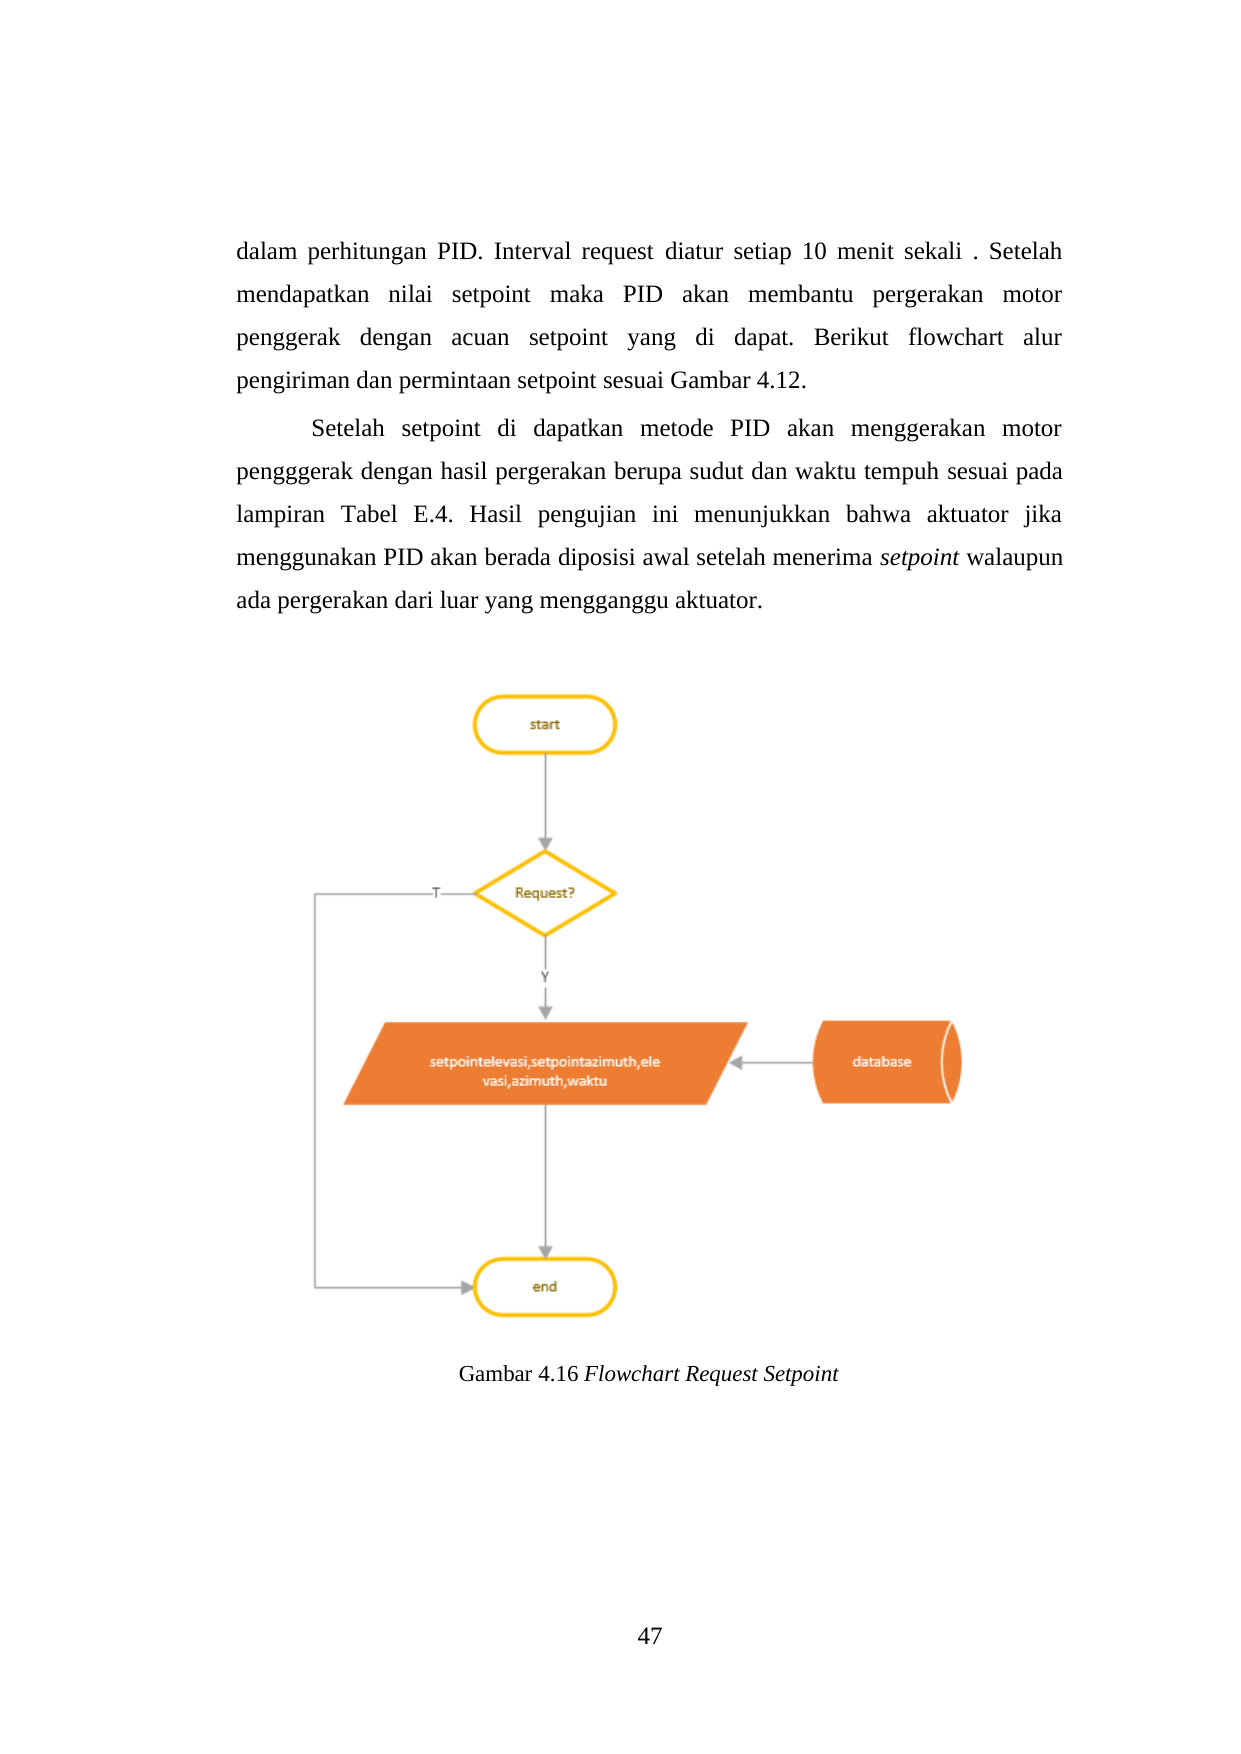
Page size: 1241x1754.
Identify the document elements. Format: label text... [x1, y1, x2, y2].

picture [273, 680, 990, 1342]
text Gambar 4.12 Flowchart Request Setpoint [236, 1360, 1063, 1386]
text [236, 236, 1063, 394]
text Setelah setpoint di dapatkan metode PID akan menggerakan motor pengggerak dengan hasil pergerakan berupa sudut dan waktu tempuh sesuai pada lampiran Tabel E.4. Hasil pengujian ini menunjukkan bahwa aktuator jika menggunakan PID akan berada diposisi awal setelah menerima setpoint walaupun ada pergerakan dari luar yang mengganggu aktuator. [236, 413, 1063, 614]
